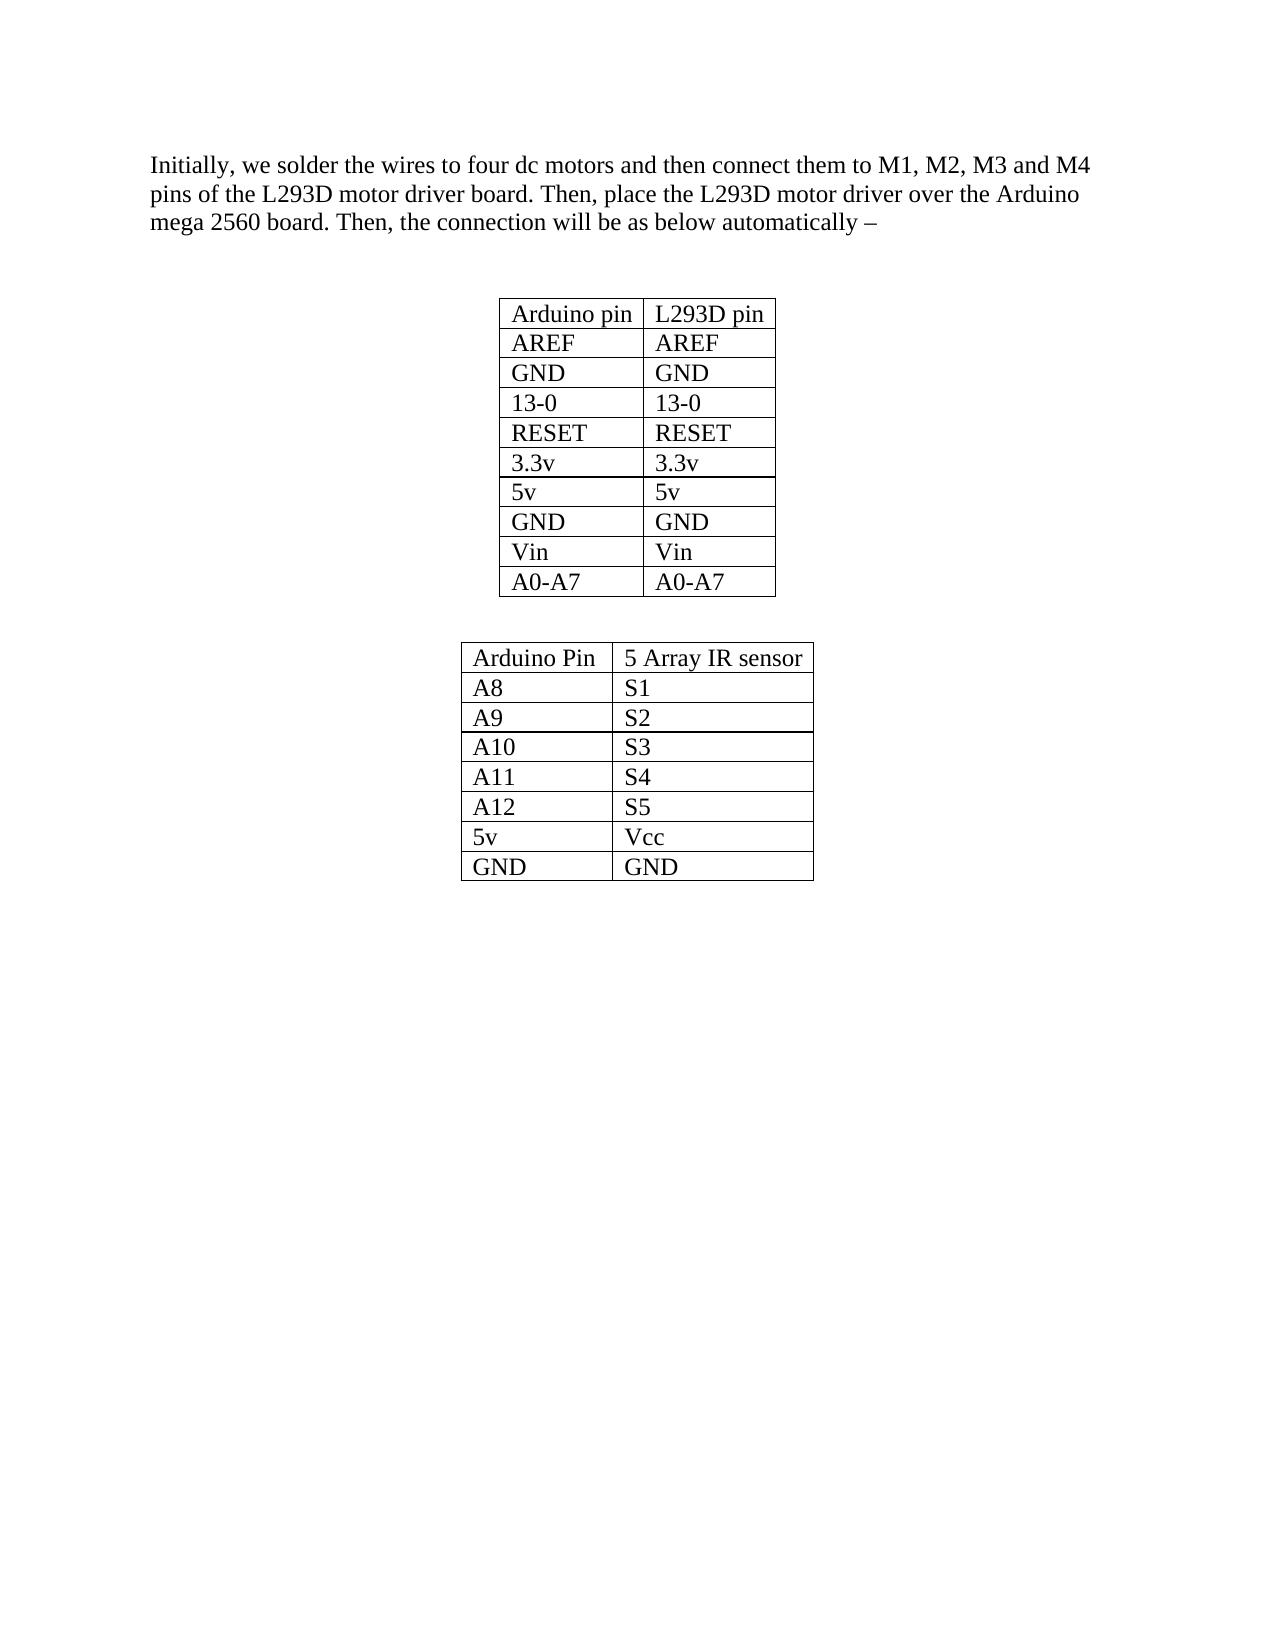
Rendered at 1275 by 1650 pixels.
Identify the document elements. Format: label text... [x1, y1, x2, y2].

table_cell GND [613, 852, 813, 880]
table_cell A0-A7 [644, 567, 775, 596]
table_cell RESET [500, 418, 643, 447]
table_cell S4 [613, 762, 813, 791]
table_cell AREF [500, 329, 643, 357]
table_cell 5v [462, 822, 612, 851]
table_cell 13-0 [644, 388, 775, 417]
table_header Arduino pin [500, 299, 643, 327]
table_cell 3.3v [500, 448, 643, 476]
table_cell 13-0 [500, 388, 643, 417]
table_cell S5 [613, 792, 813, 821]
table_cell 5v [644, 478, 775, 506]
table_cell A10 [462, 733, 612, 761]
table_header L293D pin [644, 299, 775, 327]
table_cell GND [500, 358, 643, 387]
table_header Arduino Pin [462, 643, 612, 672]
table_cell Vcc [613, 822, 813, 851]
table_cell S1 [613, 673, 813, 702]
table_cell S3 [613, 733, 813, 761]
table_cell A8 [462, 673, 612, 702]
table_cell Vin [644, 537, 775, 566]
table_cell AREF [644, 329, 775, 357]
table_cell 5v [500, 478, 643, 506]
table_cell GND [462, 852, 612, 880]
table_cell A9 [462, 703, 612, 731]
table_cell 3.3v [644, 448, 775, 476]
table_cell A0-A7 [500, 567, 643, 596]
table_cell A11 [462, 762, 612, 791]
table_cell GND [644, 358, 775, 387]
table_cell RESET [644, 418, 775, 447]
table_cell S2 [613, 703, 813, 731]
table_header 5 Array IR sensor [613, 643, 813, 672]
table_cell Vin [500, 537, 643, 566]
table_cell GND [644, 507, 775, 536]
table_cell A12 [462, 792, 612, 821]
text Initially, we solder the wires to four dc motors and then connect them to M1, M2, M3 and M4 pins of the L293D motor driver board. Then, place the L293D motor driver over the Arduino mega 2560 board. Then, the connection will be as below automatically – [150, 150, 1125, 236]
table_cell GND [500, 507, 643, 536]
